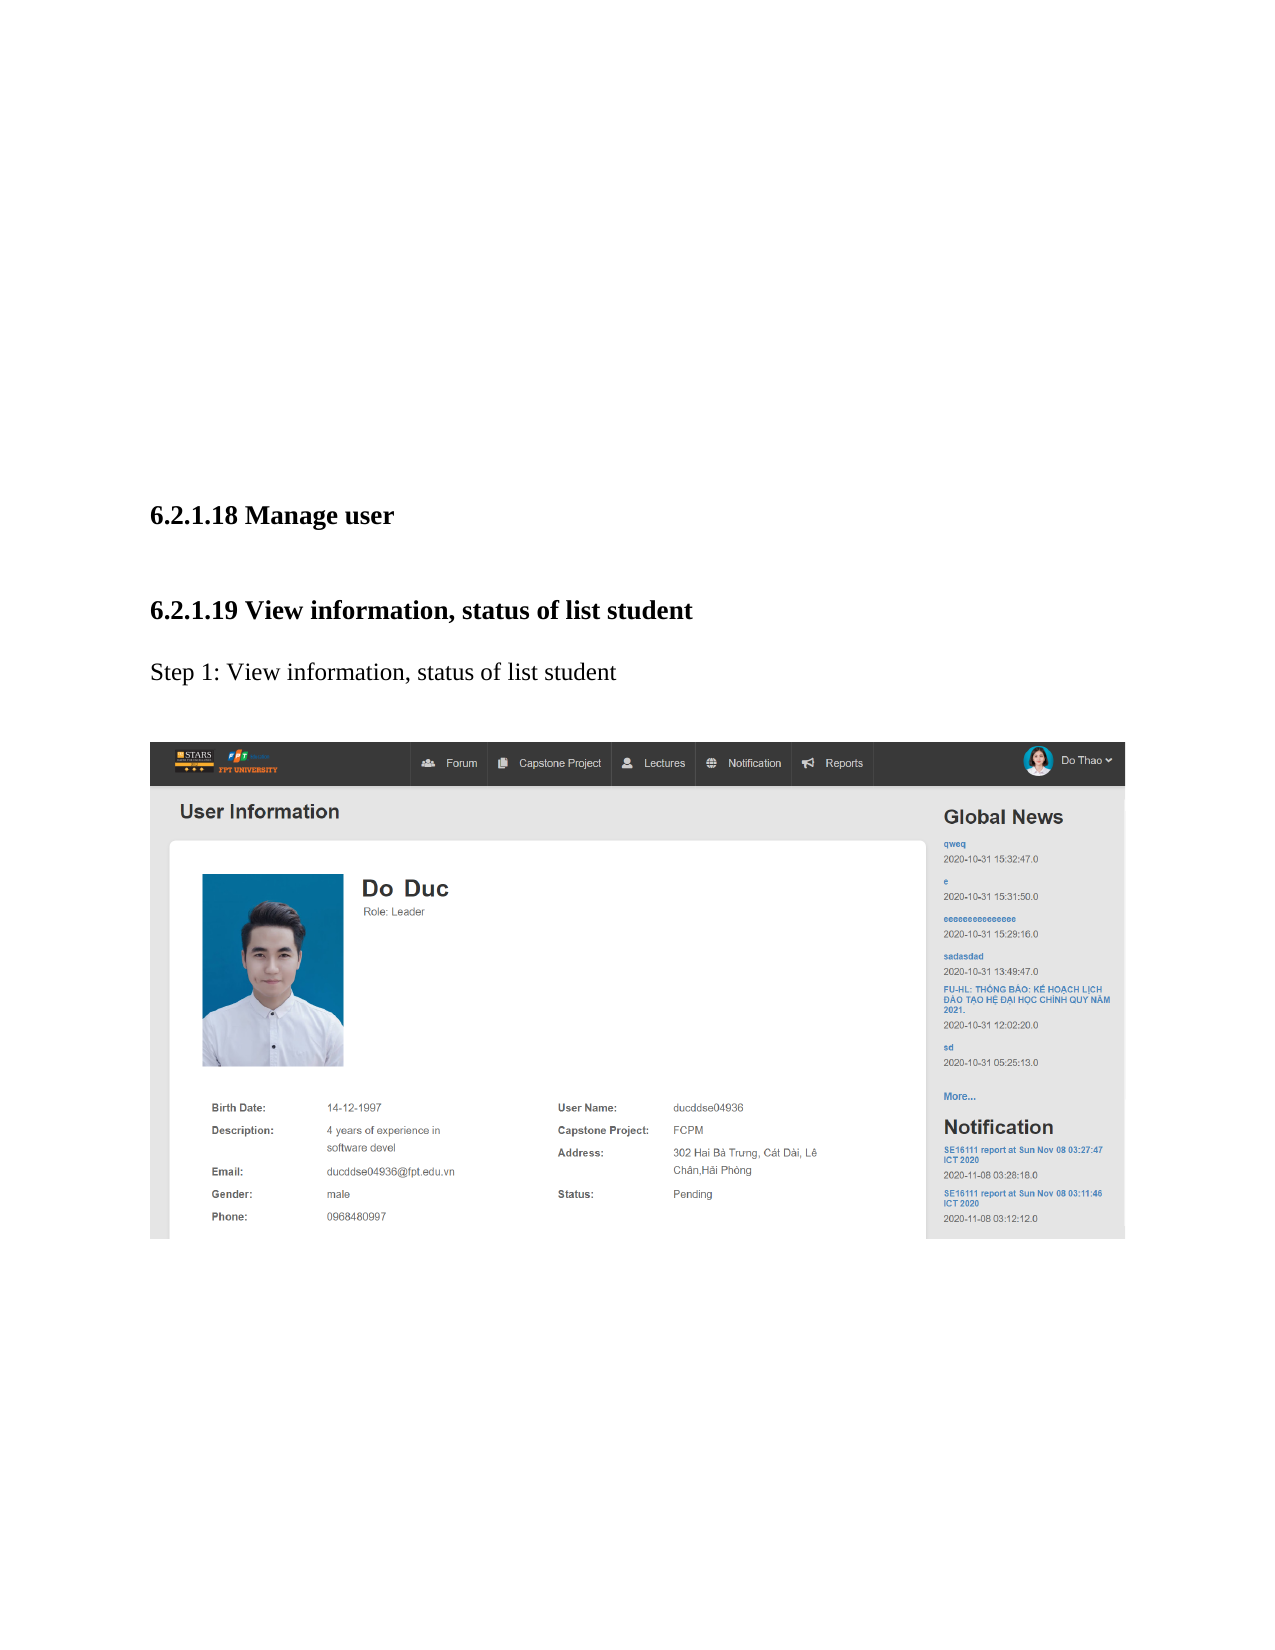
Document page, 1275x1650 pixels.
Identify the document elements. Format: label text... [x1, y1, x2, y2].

subtitle 6.2.1.18 Manage user [150, 499, 1125, 530]
subtitle 6.2.1.19 View information, status of list student [150, 594, 1125, 626]
text Step 1: View information, status of list student [150, 657, 1125, 685]
picture [150, 742, 1125, 1239]
